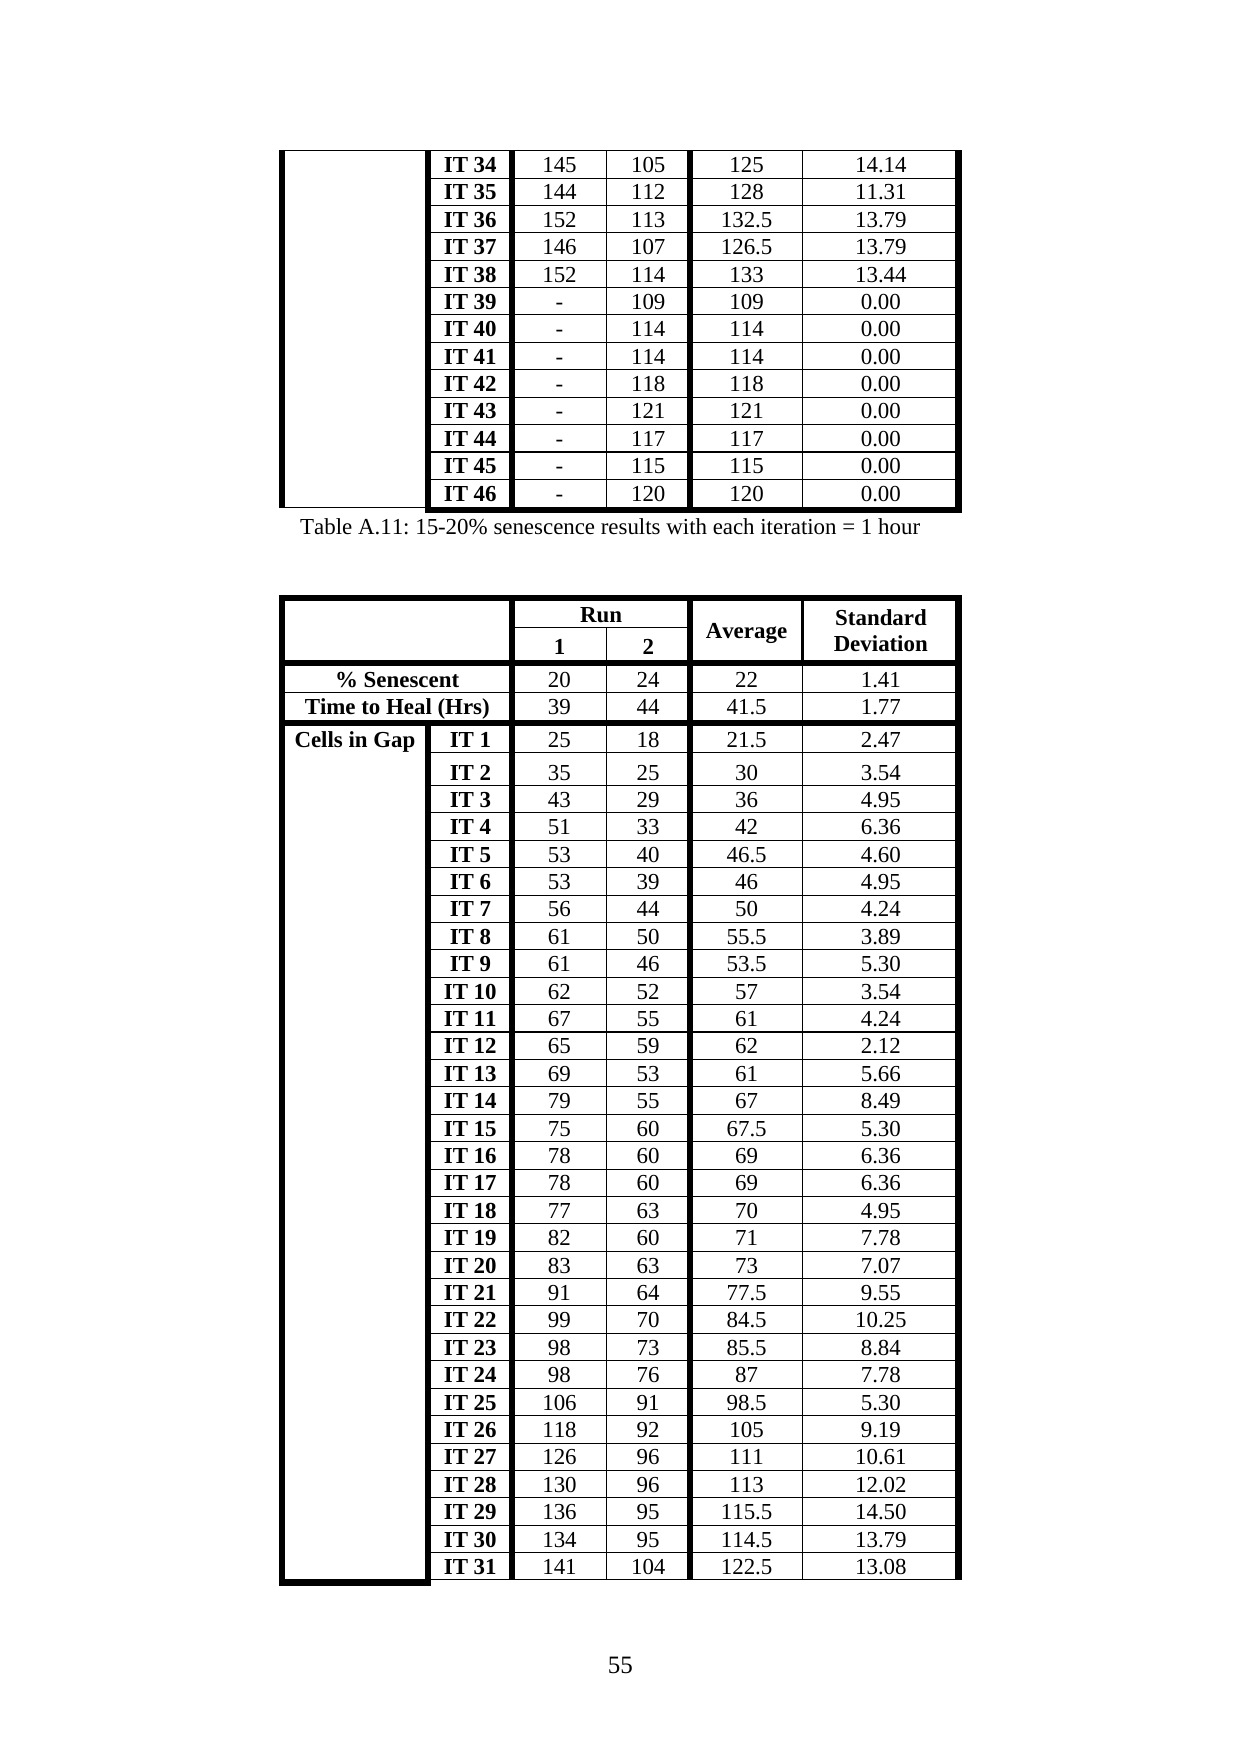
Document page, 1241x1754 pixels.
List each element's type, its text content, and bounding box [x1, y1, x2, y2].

table_cell 118 [515, 1416, 606, 1442]
table_cell 82 [515, 1224, 606, 1251]
table_cell IT 13 [431, 1060, 509, 1086]
table_cell - [515, 288, 606, 314]
table_cell 3.54 [803, 753, 955, 785]
table_cell 2.12 [803, 1033, 955, 1059]
table_cell 12.02 [803, 1471, 955, 1497]
table_cell 133 [693, 261, 802, 287]
table_cell 14.50 [803, 1498, 955, 1524]
table_cell 25 [515, 726, 606, 752]
table_cell 84.5 [693, 1306, 802, 1333]
table_cell 73 [693, 1252, 802, 1278]
table_cell IT 14 [431, 1087, 509, 1114]
table_cell IT 38 [431, 261, 509, 287]
table_cell 60 [607, 1170, 687, 1196]
text Table A.11: 15-20% senescence results with each iteration = 1 hour [225, 513, 1090, 594]
table_cell IT 39 [431, 288, 509, 314]
table_cell 22 [693, 666, 802, 692]
table_cell 35 [515, 753, 606, 785]
table_cell 40 [607, 841, 687, 867]
table_header Average [693, 601, 801, 660]
table_cell 96 [607, 1444, 687, 1470]
table_cell 43 [515, 786, 606, 812]
table_cell 70 [693, 1197, 802, 1223]
table_cell 67 [515, 1005, 606, 1031]
table_cell 9.55 [803, 1279, 955, 1305]
table_cell 24 [607, 666, 687, 692]
table_cell 78 [515, 1170, 606, 1196]
table_cell 85.5 [693, 1334, 802, 1360]
table_cell 145 [515, 151, 606, 177]
table_cell 2.47 [803, 726, 955, 752]
table_cell 41.5 [693, 693, 802, 720]
table_cell IT 36 [431, 206, 509, 232]
table_cell 118 [607, 370, 687, 397]
table_cell 0.00 [803, 315, 955, 342]
table_cell IT 34 [431, 151, 509, 177]
table_cell IT 45 [431, 453, 509, 479]
table_cell 50 [607, 923, 687, 949]
table_cell 105 [693, 1416, 802, 1442]
table_cell 125 [693, 151, 802, 177]
table_cell 3.54 [803, 978, 955, 1004]
table_cell IT 43 [431, 398, 509, 424]
table_cell IT 5 [431, 841, 509, 867]
table_header Standard Deviation [804, 601, 955, 660]
table_cell 77 [515, 1197, 606, 1223]
table_cell 57 [693, 978, 802, 1004]
table_cell IT 18 [431, 1197, 509, 1223]
table_cell 114 [607, 315, 687, 342]
table_cell IT 46 [431, 480, 509, 507]
table_cell IT 8 [431, 923, 509, 949]
table_cell 62 [515, 978, 606, 1004]
table_cell 4.95 [803, 1197, 955, 1223]
table_cell 73 [607, 1334, 687, 1360]
table_cell 98 [515, 1334, 606, 1360]
table_cell 91 [607, 1389, 687, 1415]
table_cell 83 [515, 1252, 606, 1278]
table_cell 13.79 [803, 1526, 955, 1552]
table_cell 53 [515, 868, 606, 894]
table_cell 106 [515, 1389, 606, 1415]
table_cell IT 37 [431, 233, 509, 259]
table_cell 69 [693, 1142, 802, 1168]
table_cell 0.00 [803, 425, 955, 451]
table_cell 91 [515, 1279, 606, 1305]
table_cell 1.77 [803, 693, 955, 720]
table_header Run [515, 601, 687, 627]
table_cell 109 [607, 288, 687, 314]
table_cell IT 19 [431, 1224, 509, 1251]
table_cell 11.31 [803, 179, 955, 205]
table_cell 0.00 [803, 288, 955, 314]
table_cell 114 [693, 343, 802, 369]
table_cell Time to Heal (Hrs) [285, 693, 509, 720]
table_cell IT 31 [431, 1553, 509, 1579]
table_cell 2 [607, 628, 687, 660]
table_cell 69 [515, 1060, 606, 1086]
table_cell 0.00 [803, 453, 955, 479]
table_cell 55 [607, 1087, 687, 1114]
table_cell 13.08 [803, 1553, 955, 1579]
table_cell IT 1 [431, 726, 509, 752]
table_cell IT 26 [431, 1416, 509, 1442]
table_cell - [515, 398, 606, 424]
table_cell 18 [607, 726, 687, 752]
table_cell - [515, 425, 606, 451]
table_cell 128 [693, 179, 802, 205]
table_cell 0.00 [803, 480, 955, 507]
table_cell 115 [693, 453, 802, 479]
table_cell 78 [515, 1142, 606, 1168]
table_cell 95 [607, 1526, 687, 1552]
table_cell IT 24 [431, 1361, 509, 1388]
table_cell 36 [693, 786, 802, 812]
table_cell 152 [515, 206, 606, 232]
table_cell 8.49 [803, 1087, 955, 1114]
table_cell 0.00 [803, 370, 955, 397]
table_cell 51 [515, 813, 606, 840]
table_cell IT 22 [431, 1306, 509, 1333]
table_cell 121 [693, 398, 802, 424]
table_cell 63 [607, 1197, 687, 1223]
table_cell 115 [607, 453, 687, 479]
table_cell 55.5 [693, 923, 802, 949]
table_cell 53.5 [693, 950, 802, 977]
table_cell Cells in Gap [285, 726, 425, 1579]
table_cell 13.44 [803, 261, 955, 287]
table_cell IT 15 [431, 1115, 509, 1141]
table_cell IT 44 [431, 425, 509, 451]
table_cell 69 [693, 1170, 802, 1196]
table_cell 126 [515, 1444, 606, 1470]
table_cell 50 [693, 896, 802, 922]
table_cell 10.61 [803, 1444, 955, 1470]
table_cell IT 4 [431, 813, 509, 840]
table_cell 122.5 [693, 1553, 802, 1579]
table_cell 7.78 [803, 1361, 955, 1388]
table_cell 114.5 [693, 1526, 802, 1552]
table_cell 67 [693, 1087, 802, 1114]
table_cell 107 [607, 233, 687, 259]
table_cell 60 [607, 1115, 687, 1141]
table_cell 13.79 [803, 206, 955, 232]
table_cell 141 [515, 1553, 606, 1579]
table_cell 61 [693, 1005, 802, 1031]
table_cell 92 [607, 1416, 687, 1442]
table_cell 113 [693, 1471, 802, 1497]
table_cell 71 [693, 1224, 802, 1251]
table_cell 113 [607, 206, 687, 232]
table_cell 111 [693, 1444, 802, 1470]
table_cell 13.79 [803, 233, 955, 259]
table_cell 115.5 [693, 1498, 802, 1524]
table_cell - [515, 370, 606, 397]
table_cell 114 [607, 343, 687, 369]
table_cell IT 20 [431, 1252, 509, 1278]
table_cell IT 40 [431, 315, 509, 342]
table_cell IT 7 [431, 896, 509, 922]
table_cell - [515, 315, 606, 342]
table_cell 9.19 [803, 1416, 955, 1442]
table_cell 33 [607, 813, 687, 840]
table_cell 0.00 [803, 398, 955, 424]
table_cell 144 [515, 179, 606, 205]
table_cell - [515, 453, 606, 479]
table_cell IT 35 [431, 179, 509, 205]
table_cell 29 [607, 786, 687, 812]
table_cell 53 [515, 841, 606, 867]
table_cell 134 [515, 1526, 606, 1552]
table_cell 7.07 [803, 1252, 955, 1278]
table_cell 112 [607, 179, 687, 205]
table_cell 20 [515, 666, 606, 692]
table_cell 7.78 [803, 1224, 955, 1251]
table_cell 99 [515, 1306, 606, 1333]
table_cell 126.5 [693, 233, 802, 259]
table_cell IT 11 [431, 1005, 509, 1031]
table_cell 62 [693, 1033, 802, 1059]
table_cell 53 [607, 1060, 687, 1086]
table_header [285, 601, 509, 660]
table_cell IT 28 [431, 1471, 509, 1497]
table_cell IT 42 [431, 370, 509, 397]
table_cell 61 [515, 950, 606, 977]
table_cell 5.30 [803, 950, 955, 977]
table_cell 75 [515, 1115, 606, 1141]
table_cell IT 10 [431, 978, 509, 1004]
table_cell 6.36 [803, 1170, 955, 1196]
table_cell IT 6 [431, 868, 509, 894]
table_cell IT 30 [431, 1526, 509, 1552]
table_cell 1.41 [803, 666, 955, 692]
table_cell IT 21 [431, 1279, 509, 1305]
table_cell 87 [693, 1361, 802, 1388]
table_cell 1 [515, 628, 606, 660]
table_cell 39 [515, 693, 606, 720]
table_cell 4.95 [803, 868, 955, 894]
table_cell 152 [515, 261, 606, 287]
table_cell 65 [515, 1033, 606, 1059]
table_cell 46 [693, 868, 802, 894]
table_cell 5.30 [803, 1115, 955, 1141]
table_cell IT 23 [431, 1334, 509, 1360]
table_cell 76 [607, 1361, 687, 1388]
table_cell 114 [607, 261, 687, 287]
table_cell IT 12 [431, 1033, 509, 1059]
table_cell 77.5 [693, 1279, 802, 1305]
table_cell 8.84 [803, 1334, 955, 1360]
table_cell IT 25 [431, 1389, 509, 1415]
table_cell 118 [693, 370, 802, 397]
table_cell 136 [515, 1498, 606, 1524]
table_cell 59 [607, 1033, 687, 1059]
table_cell 117 [607, 425, 687, 451]
table_cell 52 [607, 978, 687, 1004]
table_cell 109 [693, 288, 802, 314]
table_cell 3.89 [803, 923, 955, 949]
table_cell 44 [607, 693, 687, 720]
table_cell 132.5 [693, 206, 802, 232]
table_cell 104 [607, 1553, 687, 1579]
table_cell IT 27 [431, 1444, 509, 1470]
table_cell 60 [607, 1142, 687, 1168]
table_cell 39 [607, 868, 687, 894]
table_cell IT 2 [431, 753, 509, 785]
table_cell 63 [607, 1252, 687, 1278]
table_cell IT 41 [431, 343, 509, 369]
table_cell 6.36 [803, 813, 955, 840]
table_cell IT 16 [431, 1142, 509, 1168]
table_cell 96 [607, 1471, 687, 1497]
table_cell - [515, 480, 606, 507]
table_cell 114 [693, 315, 802, 342]
table_cell 70 [607, 1306, 687, 1333]
table_cell - [515, 343, 606, 369]
table_cell IT 3 [431, 786, 509, 812]
table_cell 46 [607, 950, 687, 977]
table_cell 55 [607, 1005, 687, 1031]
table_cell 105 [607, 151, 687, 177]
table_cell 130 [515, 1471, 606, 1497]
table_cell 4.60 [803, 841, 955, 867]
table_cell 61 [693, 1060, 802, 1086]
table_cell 146 [515, 233, 606, 259]
table_cell IT 9 [431, 950, 509, 977]
table_cell 120 [607, 480, 687, 507]
table_cell 6.36 [803, 1142, 955, 1168]
table_cell 5.66 [803, 1060, 955, 1086]
table_cell 4.24 [803, 896, 955, 922]
table_cell 64 [607, 1279, 687, 1305]
table_cell 120 [693, 480, 802, 507]
table_cell 95 [607, 1498, 687, 1524]
table_cell 30 [693, 753, 802, 785]
table_cell 121 [607, 398, 687, 424]
table_cell 21.5 [693, 726, 802, 752]
table_cell 25 [607, 753, 687, 785]
table_cell 4.24 [803, 1005, 955, 1031]
table_cell 117 [693, 425, 802, 451]
table_cell 4.95 [803, 786, 955, 812]
table_cell % Senescent [285, 666, 509, 692]
table_cell 98 [515, 1361, 606, 1388]
table_cell IT 17 [431, 1170, 509, 1196]
table_cell 56 [515, 896, 606, 922]
table_cell 10.25 [803, 1306, 955, 1333]
table_cell 67.5 [693, 1115, 802, 1141]
table_cell 79 [515, 1087, 606, 1114]
table_cell 5.30 [803, 1389, 955, 1415]
table_cell 46.5 [693, 841, 802, 867]
table_cell IT 29 [431, 1498, 509, 1524]
table_cell 14.14 [803, 151, 955, 177]
table_cell 60 [607, 1224, 687, 1251]
table_cell 98.5 [693, 1389, 802, 1415]
table_cell 42 [693, 813, 802, 840]
table_cell 44 [607, 896, 687, 922]
table_cell 0.00 [803, 343, 955, 369]
table_cell 61 [515, 923, 606, 949]
